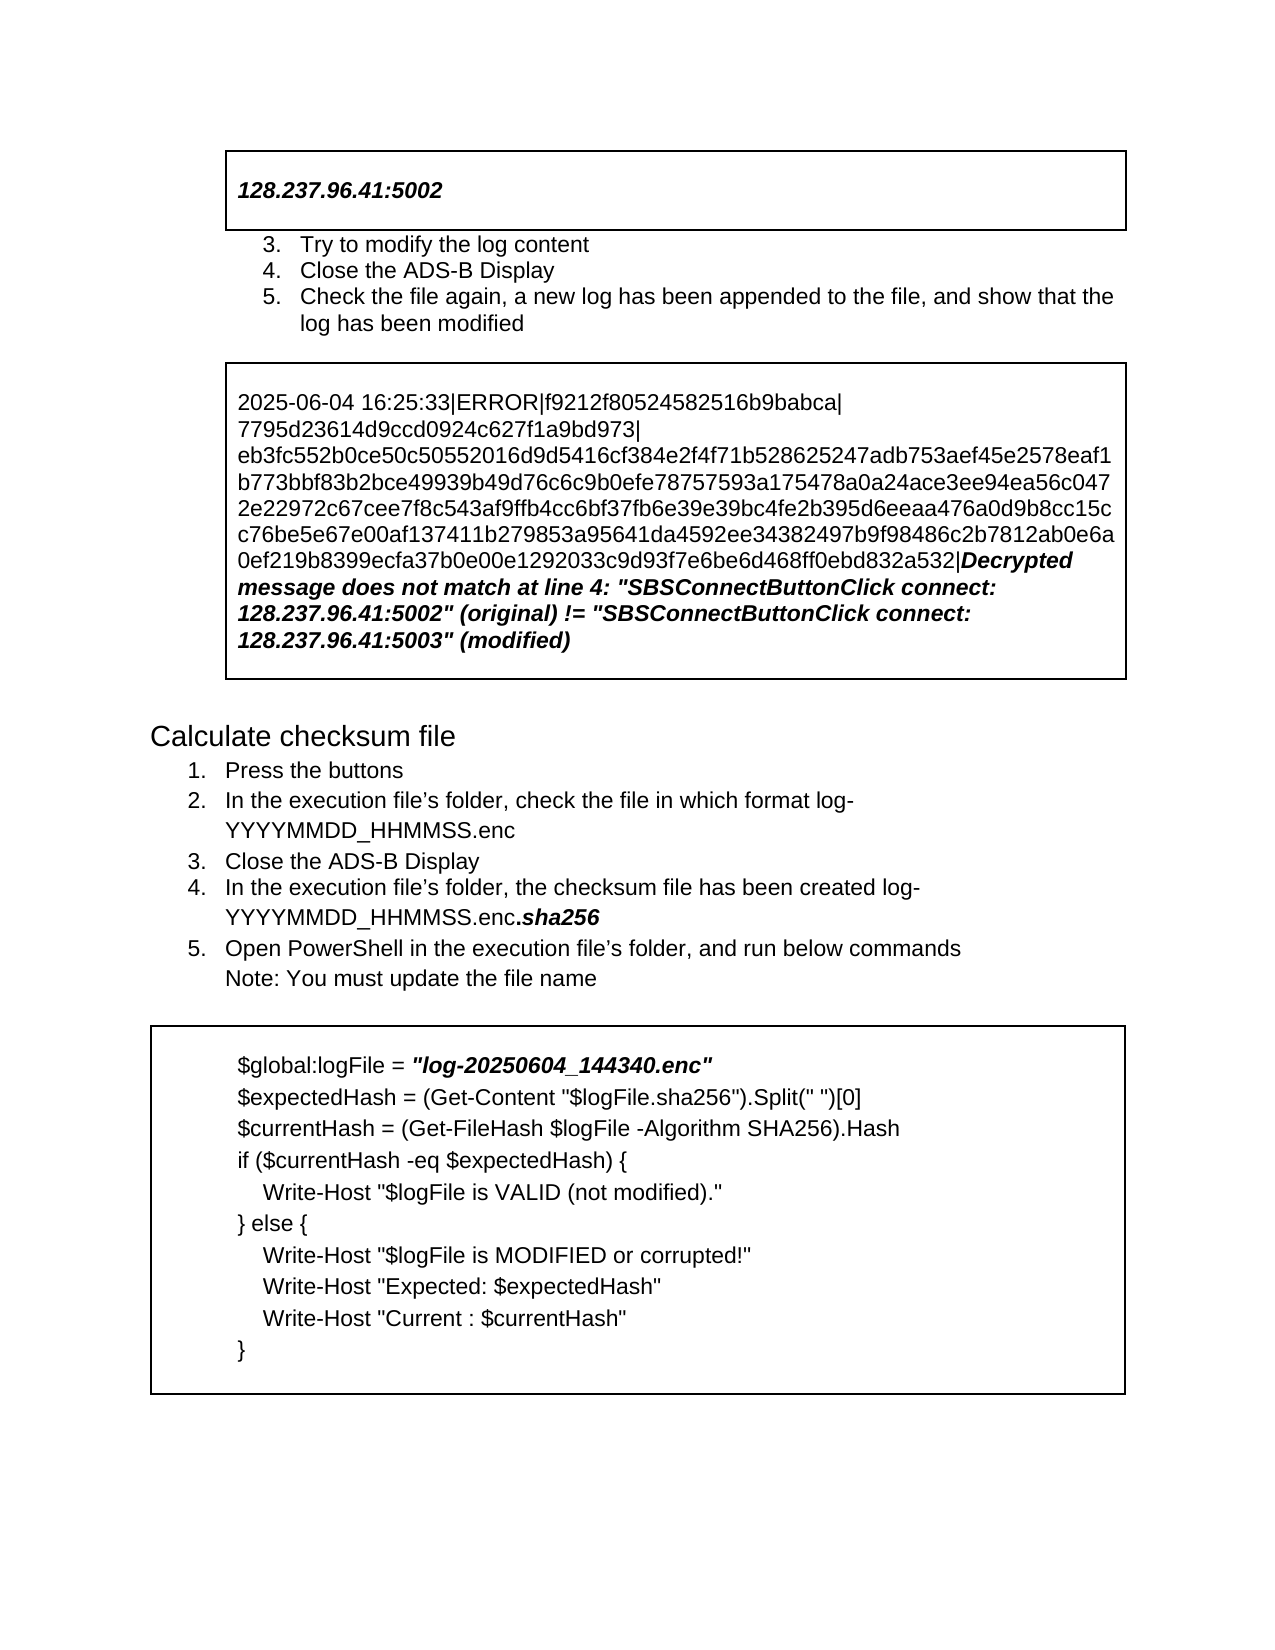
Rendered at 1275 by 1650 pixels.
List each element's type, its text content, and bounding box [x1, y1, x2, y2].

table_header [227, 152, 1125, 228]
list Check the file again, a new log has been appended to the file, and show that the log has been modified [262, 283, 1125, 336]
list In the execution file’s folder, check the file in which format log-YYYYMMDD_HHMMSS.enc [187, 787, 1125, 844]
list Press the buttons [187, 757, 1125, 783]
list Close the ADS-B Display [187, 848, 1125, 874]
table_header 2025-06-04 16:25:33|ERROR|f9212f80524582516b9babca|7795d23614d9ccd0924c627f1a9bd973|eb3fc552b0ce50c50552016d9d5416cf384e2f4f71b528625247adb753aef45e2578eaf1b773bbf83b2bce49939b49d76c6c9b0efe78757593a175478a0a24ace3ee94ea56c0472e22972c67cee7f8c543af9ffb4cc6bf37fb6e39e39bc4fe2b395d6eeaa476a0d9b8cc15cc76be5e67e00af137411b279853a95641da4592ee34382497b9f98486c2b7812ab0e6a0ef219b8399ecfa37b0e00e1292033c9d93f7e6be6d468ff0ebd832a532|Decrypted message does not match at line 4: "SBSConnectButtonClick connect: 128.237.96.41:5002" (original) != "SBSConnectButtonClick connect: 128.237.96.41:5003" (modified) [227, 364, 1125, 678]
list Close the ADS-B Display [262, 257, 1125, 283]
list Try to modify the log content [262, 231, 1125, 257]
list In the execution file’s folder, the checksum file has been created log-YYYYMMDD_HHMMSS.enc.sha256 [187, 874, 1125, 931]
list Open PowerShell in the execution file’s folder, and run below commands Note: You must update the file name [187, 934, 1125, 991]
text Calculate checksum file [150, 718, 1125, 752]
table_header $global:logFile = "log-20250604_144340.enc" $expectedHash = (Get-Content "$logFile.sha256").Split(" ")[0] $currentHash = (Get-FileHash $logFile -Algorithm SHA256).Hash if ($currentHash -eq $expectedHash) { Write-Host "$logFile is VALID (not modified)." } else { Write-Host "$logFile is MODIFIED or corrupted!" Write-Host "Expected: $expectedHash" Write-Host "Current : $currentHash" } [152, 1027, 1124, 1393]
